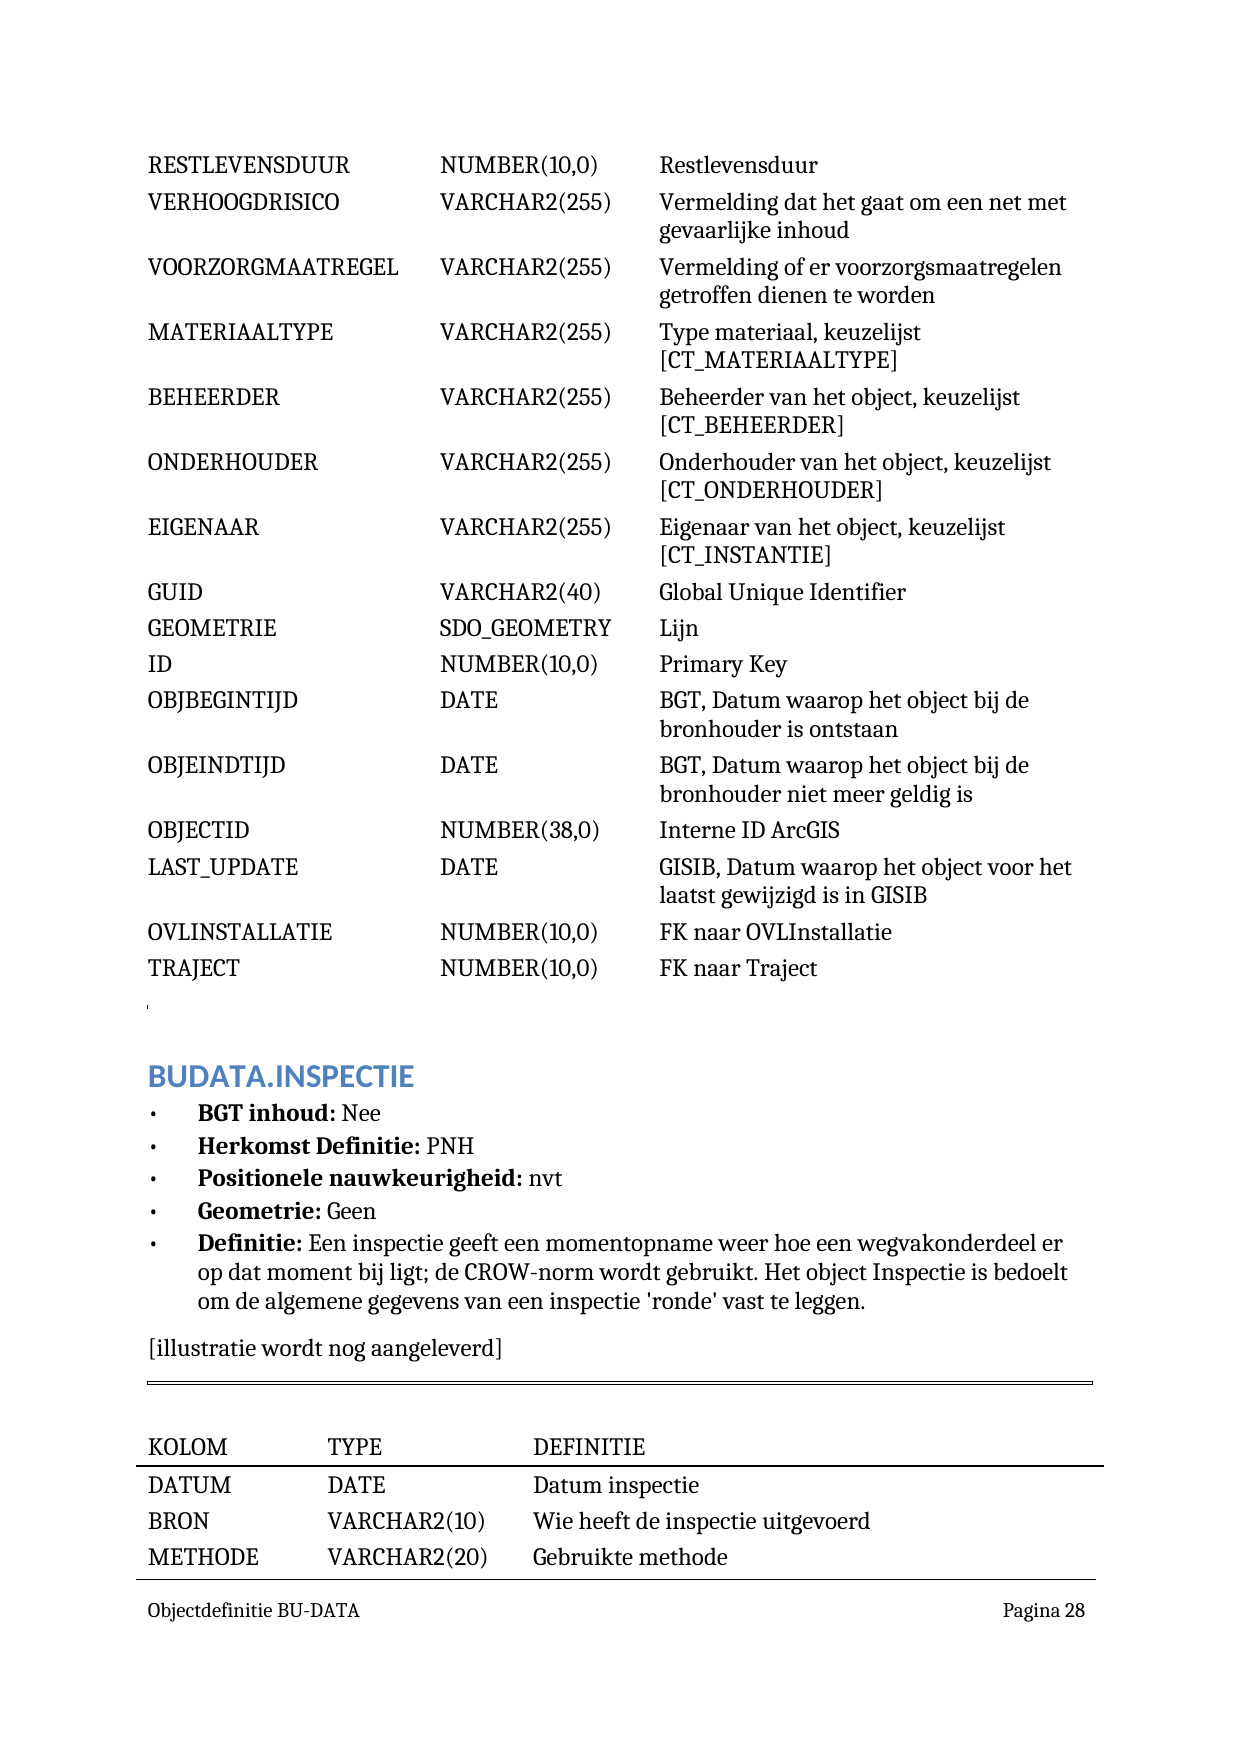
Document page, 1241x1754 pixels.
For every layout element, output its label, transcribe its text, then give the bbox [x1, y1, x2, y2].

table_cell DATE [316, 1467, 522, 1503]
table_cell Wie heeft de inspectie uitgevoerd [522, 1503, 1104, 1539]
table_cell OBJBEGINTIJD [136, 683, 428, 748]
table_cell VARCHAR2(20) [316, 1540, 522, 1576]
table_cell Type materiaal, keuzelijst [CT_MATERIAALTYPE] [648, 314, 1104, 379]
table_cell Interne ID ArcGIS [648, 813, 1104, 849]
table_cell GEOMETRIE [136, 610, 428, 646]
table_cell Vermelding dat het gaat om een net met gevaarlijke inhoud [648, 184, 1104, 249]
list Herkomst Definitie: PNH [148, 1132, 1093, 1160]
table_cell MATERIAALTYPE [136, 314, 428, 379]
table_cell DATE [429, 683, 648, 748]
table_cell VARCHAR2(255) [429, 379, 648, 444]
table_cell GUID [136, 574, 428, 610]
table_cell VARCHAR2(255) [429, 184, 648, 249]
table_cell VERHOOGDRISICO [136, 184, 428, 249]
list Definitie: Een inspectie geeft een momentopname weer hoe een wegvakonderdeel er op dat moment bij ligt; de CROW-norm wordt gebruikt. Het object Inspectie is bedoelt om de algemene gegevens van een inspectie 'ronde' vast te leggen. [148, 1229, 1093, 1315]
table_cell LAST_UPDATE [136, 849, 428, 914]
table_cell Beheerder van het object, keuzelijst [CT_BEHEERDER] [648, 379, 1104, 444]
table_cell Vermelding of er voorzorgsmaatregelen getroffen dienen te worden [648, 249, 1104, 314]
table_cell EIGENAAR [136, 509, 428, 574]
table_cell METHODE [136, 1540, 316, 1576]
table_cell FK naar Traject [648, 950, 1104, 986]
table_cell BGT, Datum waarop het object bij de bronhouder is ontstaan [648, 683, 1104, 748]
table_cell BEHEERDER [136, 379, 428, 444]
table_cell VARCHAR2(10) [316, 1503, 522, 1539]
table_cell OBJEINDTIJD [136, 748, 428, 813]
table_cell Primary Key [648, 646, 1104, 683]
table_cell ONDERHOUDER [136, 444, 428, 509]
table_cell DATE [429, 849, 648, 914]
table_cell Gebruikte methode [522, 1540, 1104, 1576]
list Positionele nauwkeurigheid: nvt [148, 1164, 1093, 1193]
table_cell Restlevensduur [648, 148, 1104, 184]
table_header TYPE [316, 1429, 522, 1465]
table_header DEFINITIE [522, 1429, 1104, 1465]
table_header KOLOM [136, 1429, 316, 1465]
table_cell Global Unique Identifier [648, 574, 1104, 610]
table_cell Onderhouder van het object, keuzelijst [CT_ONDERHOUDER] [648, 444, 1104, 509]
table_cell SDO_GEOMETRY [429, 610, 648, 646]
table_cell VOORZORGMAATREGEL [136, 249, 428, 314]
table_cell Eigenaar van het object, keuzelijst [CT_INSTANTIE] [648, 509, 1104, 574]
table_cell VARCHAR2(255) [429, 314, 648, 379]
table_cell TRAJECT [136, 950, 428, 986]
list BGT inhoud: Nee [148, 1099, 1093, 1128]
table_cell Datum inspectie [522, 1467, 1104, 1503]
table_cell OVLINSTALLATIE [136, 914, 428, 950]
table_cell RESTLEVENSDUUR [136, 148, 428, 184]
table_cell NUMBER(10,0) [429, 914, 648, 950]
table_cell NUMBER(10,0) [429, 148, 648, 184]
table_cell VARCHAR2(255) [429, 249, 648, 314]
table_cell VARCHAR2(40) [429, 574, 648, 610]
subtitle BUDATA.INSPECTIE [148, 1055, 1093, 1095]
table_cell ID [136, 646, 428, 683]
table_cell BRON [136, 1503, 316, 1539]
table_cell VARCHAR2(255) [429, 444, 648, 509]
table_cell NUMBER(10,0) [429, 950, 648, 986]
table_cell NUMBER(38,0) [429, 813, 648, 849]
table_cell FK naar OVLInstallatie [648, 914, 1104, 950]
table_cell VARCHAR2(255) [429, 509, 648, 574]
table_cell DATUM [136, 1467, 316, 1503]
table_cell DATE [429, 748, 648, 813]
table_cell GISIB, Datum waarop het object voor het laatst gewijzigd is in GISIB [648, 849, 1104, 914]
table_cell NUMBER(10,0) [429, 646, 648, 683]
table_cell Lijn [648, 610, 1104, 646]
list Geometrie: Geen [148, 1197, 1093, 1225]
table_cell BGT, Datum waarop het object bij de bronhouder niet meer geldig is [648, 748, 1104, 813]
table_cell OBJECTID [136, 813, 428, 849]
text [illustratie wordt nog aangeleverd] [148, 1334, 1093, 1363]
